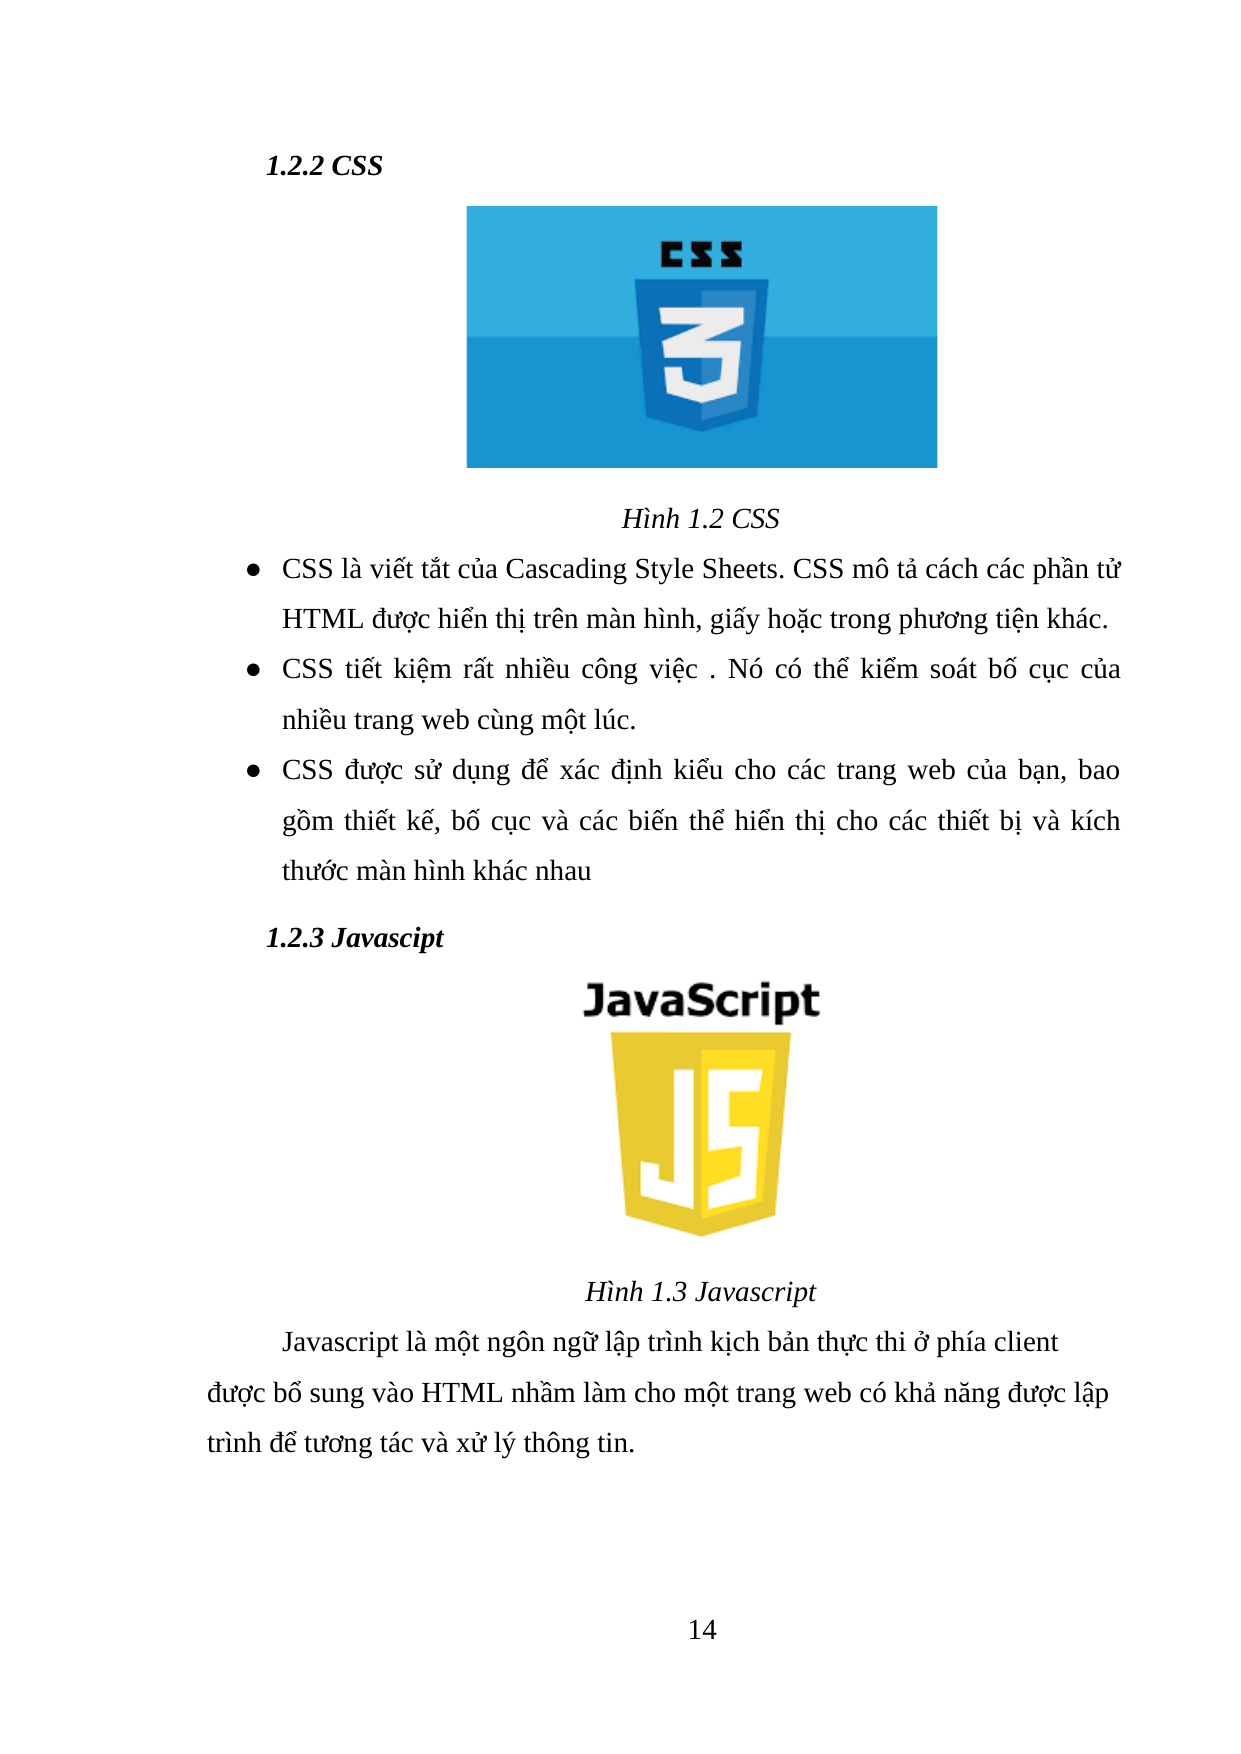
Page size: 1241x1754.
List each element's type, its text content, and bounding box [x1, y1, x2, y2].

text Hình 1.3 Javascript [207, 1274, 1122, 1308]
text Javascript là một ngôn ngữ lập trình kịch bản thực thi ở phía client được bổ sung vào HTML nhầm làm cho một trang web có khả năng được lập trình để tương tác và xử lý thông tin. [207, 1324, 1122, 1459]
text Hình 1.2 CSS [207, 501, 1122, 534]
subtitle CSS [207, 148, 1122, 181]
picture [467, 978, 937, 1241]
picture [466, 206, 938, 468]
list CSS tiết kiệm rất nhiều công việc . Nó có thể kiểm soát bố cục của nhiều trang web cùng một lúc. [244, 652, 1122, 736]
list CSS được sử dụng để xác định kiểu cho các trang web của bạn, bao gồm thiết kế, bố cục và các biến thể hiển thị cho các thiết bị và kích thước màn hình khác nhau [244, 752, 1122, 886]
subtitle Javascipt [207, 920, 1122, 953]
list CSS là viết tắt của Cascading Style Sheets. CSS mô tả cách các phần tử HTML được hiển thị trên màn hình, giấy hoặc trong phương tiện khác. [244, 551, 1122, 635]
